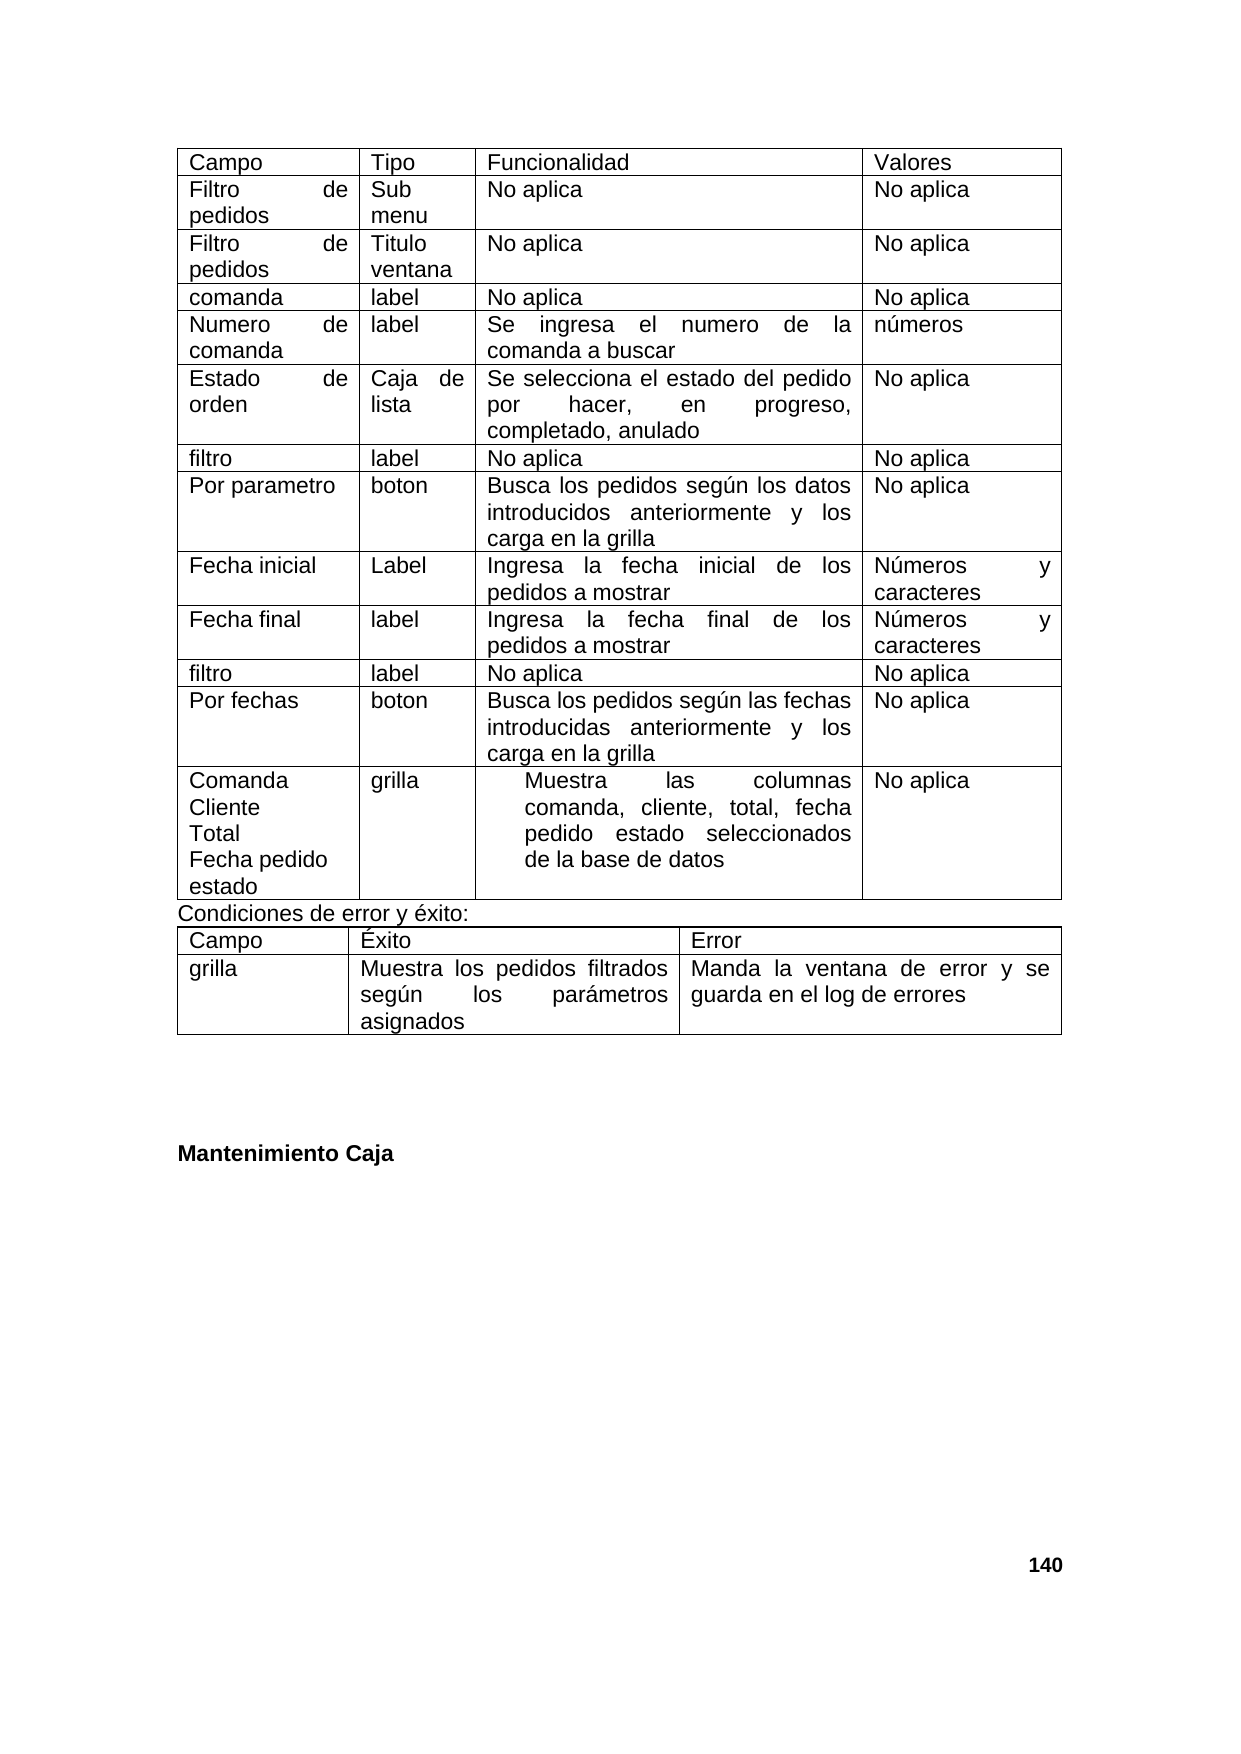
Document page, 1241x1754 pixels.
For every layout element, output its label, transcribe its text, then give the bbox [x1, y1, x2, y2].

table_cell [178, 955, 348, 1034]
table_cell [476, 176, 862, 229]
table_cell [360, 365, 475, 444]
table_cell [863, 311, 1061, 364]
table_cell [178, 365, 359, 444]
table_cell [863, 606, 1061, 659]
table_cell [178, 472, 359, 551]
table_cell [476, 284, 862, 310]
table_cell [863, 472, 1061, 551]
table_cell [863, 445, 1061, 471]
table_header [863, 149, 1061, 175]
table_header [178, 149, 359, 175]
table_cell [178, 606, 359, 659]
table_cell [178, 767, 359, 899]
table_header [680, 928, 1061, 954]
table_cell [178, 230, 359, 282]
text Mantenimiento Caja [177, 1140, 1063, 1167]
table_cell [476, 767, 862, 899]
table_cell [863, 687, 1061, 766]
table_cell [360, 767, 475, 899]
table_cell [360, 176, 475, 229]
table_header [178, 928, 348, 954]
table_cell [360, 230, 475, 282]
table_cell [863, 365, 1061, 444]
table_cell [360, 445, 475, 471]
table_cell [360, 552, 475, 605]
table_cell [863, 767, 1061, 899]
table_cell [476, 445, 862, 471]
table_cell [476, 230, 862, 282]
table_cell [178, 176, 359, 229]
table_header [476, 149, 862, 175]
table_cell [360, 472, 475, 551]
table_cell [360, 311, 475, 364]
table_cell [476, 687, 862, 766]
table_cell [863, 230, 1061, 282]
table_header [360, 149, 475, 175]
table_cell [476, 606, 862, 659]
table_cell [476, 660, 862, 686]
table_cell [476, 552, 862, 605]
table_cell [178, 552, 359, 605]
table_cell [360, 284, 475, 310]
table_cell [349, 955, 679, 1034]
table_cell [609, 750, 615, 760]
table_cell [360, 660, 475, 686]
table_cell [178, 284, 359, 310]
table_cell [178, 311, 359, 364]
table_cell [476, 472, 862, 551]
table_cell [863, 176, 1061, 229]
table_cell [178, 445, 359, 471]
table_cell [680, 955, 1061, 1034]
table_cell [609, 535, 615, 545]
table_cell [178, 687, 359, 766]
text Condiciones de error y éxito: [177, 900, 1063, 926]
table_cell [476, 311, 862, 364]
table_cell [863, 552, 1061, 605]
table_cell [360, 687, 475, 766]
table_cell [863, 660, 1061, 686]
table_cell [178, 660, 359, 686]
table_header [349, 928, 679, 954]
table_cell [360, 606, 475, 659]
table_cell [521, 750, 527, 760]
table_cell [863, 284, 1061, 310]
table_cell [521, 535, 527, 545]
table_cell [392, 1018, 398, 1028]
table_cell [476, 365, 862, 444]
